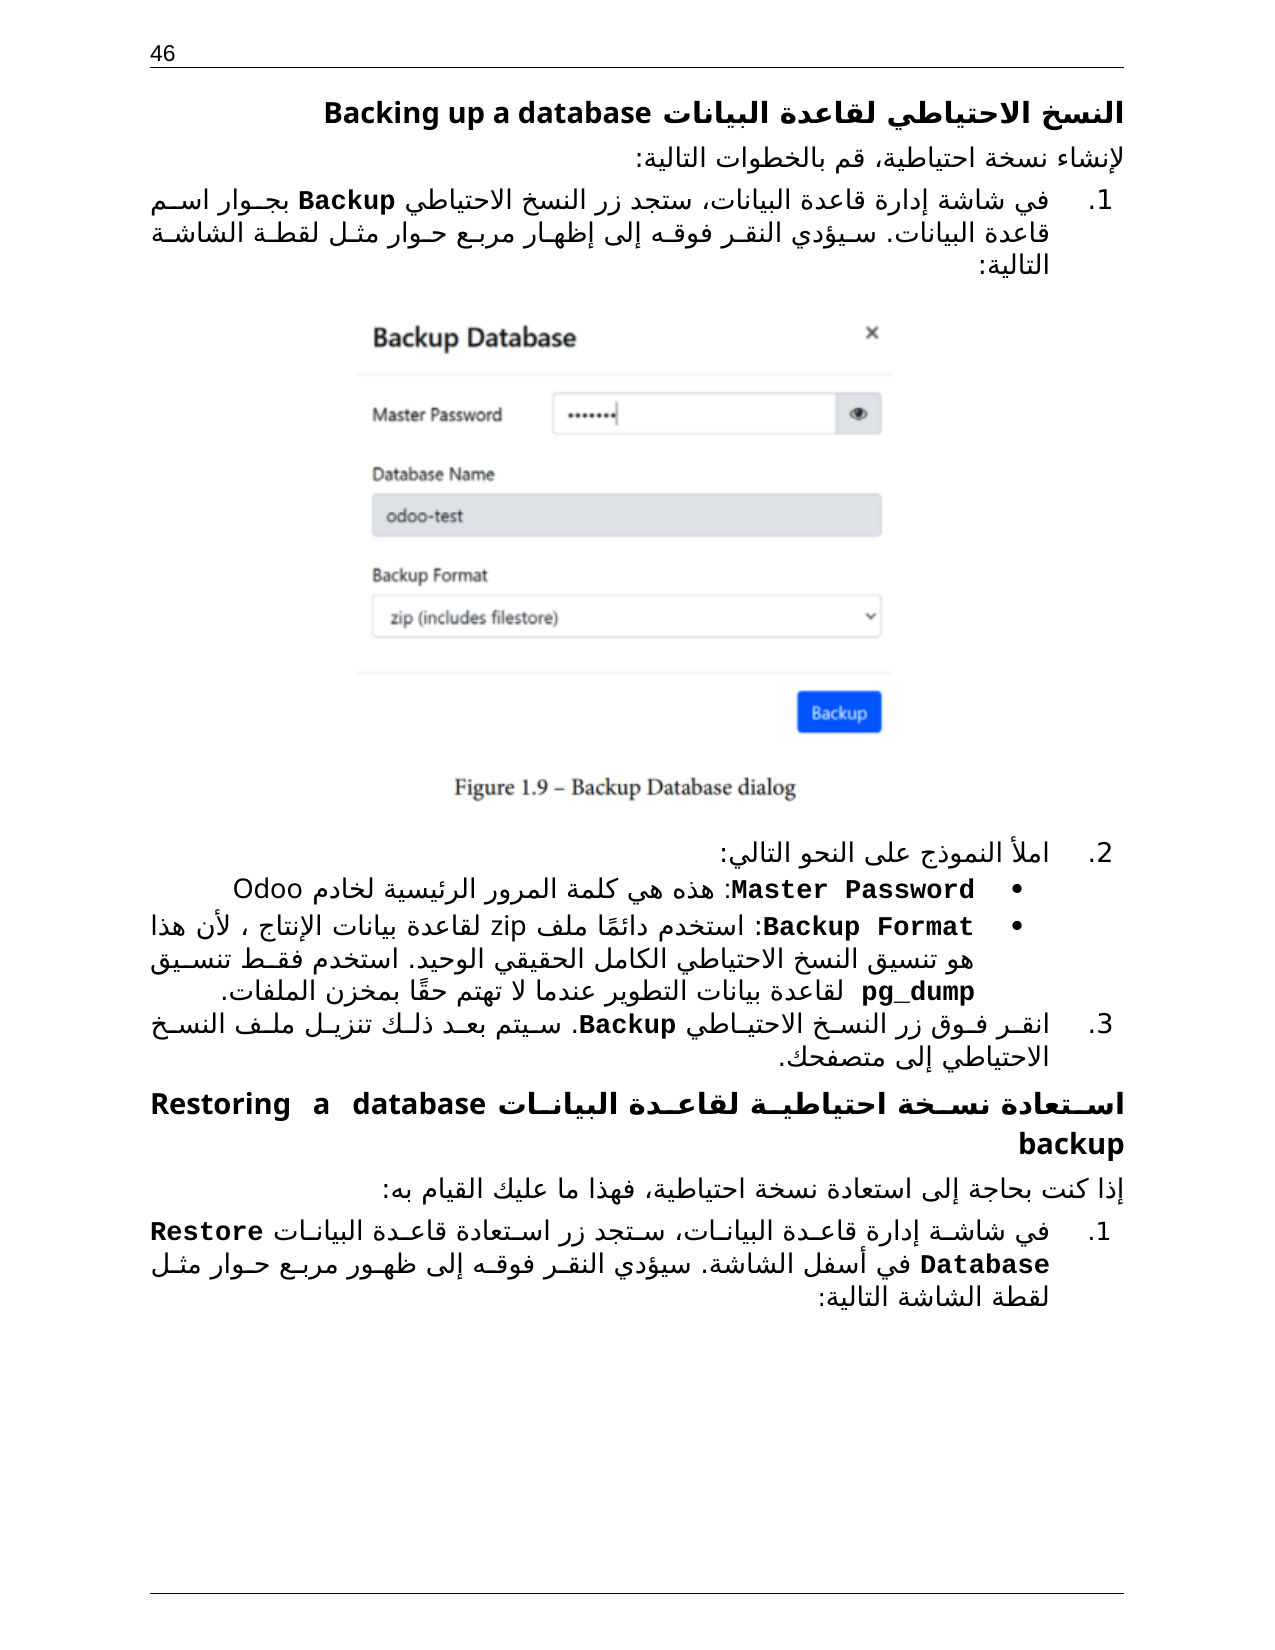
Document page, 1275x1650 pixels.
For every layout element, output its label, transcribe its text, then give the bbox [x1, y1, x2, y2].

list املأ النموذج على النحو التالي: [150, 838, 1087, 869]
list Backup Format: استخدم دائمًا ملف zip لقاعدة بيانات الإنتاج ، لأن هذا هو تنسيق النسخ الاحتياطي الكامل الحقيقي الوحيد. استخدم فقط تنسيق pg_dump لقاعدة بيانات التطوير عندما لا تهتم حقًا بمخزن الملفات. [150, 906, 1012, 1008]
text لإنشاء نسخة احتياطية، قم بالخطوات التالية: [150, 142, 1125, 174]
list Master Password: هذه هي كلمة المرور الرئيسية لخادم Odoo [150, 869, 1012, 906]
text النسخ الاحتياطي لقاعدة البيانات Backing up a database [150, 92, 1125, 132]
text إذا كنت بحاجة إلى استعادة نسخة احتياطية، فهذا ما عليك القيام به: [150, 1173, 1125, 1205]
list في شاشة إدارة قاعدة البيانات، ستجد زر النسخ الاحتياطي Backup بجوار اسم قاعدة البيانات. سيؤدي النقر فوقه إلى إظهار مربع حوار مثل لقطة الشاشة التالية: [150, 184, 1087, 281]
text استعادة نسخة احتياطية لقاعدة البيانات Restoring a database backup [150, 1083, 1125, 1163]
list انقر فوق زر النسخ الاحتياطي Backup. سيتم بعد ذلك تنزيل ملف النسخ الاحتياطي إلى متصفحك. [150, 1008, 1087, 1073]
list في شاشة إدارة قاعدة البيانات، ستجد زر استعادة قاعدة البيانات Restore Database في أسفل الشاشة. سيؤدي النقر فوقه إلى ظهور مربع حوار مثل لقطة الشاشة التالية: [150, 1215, 1087, 1313]
